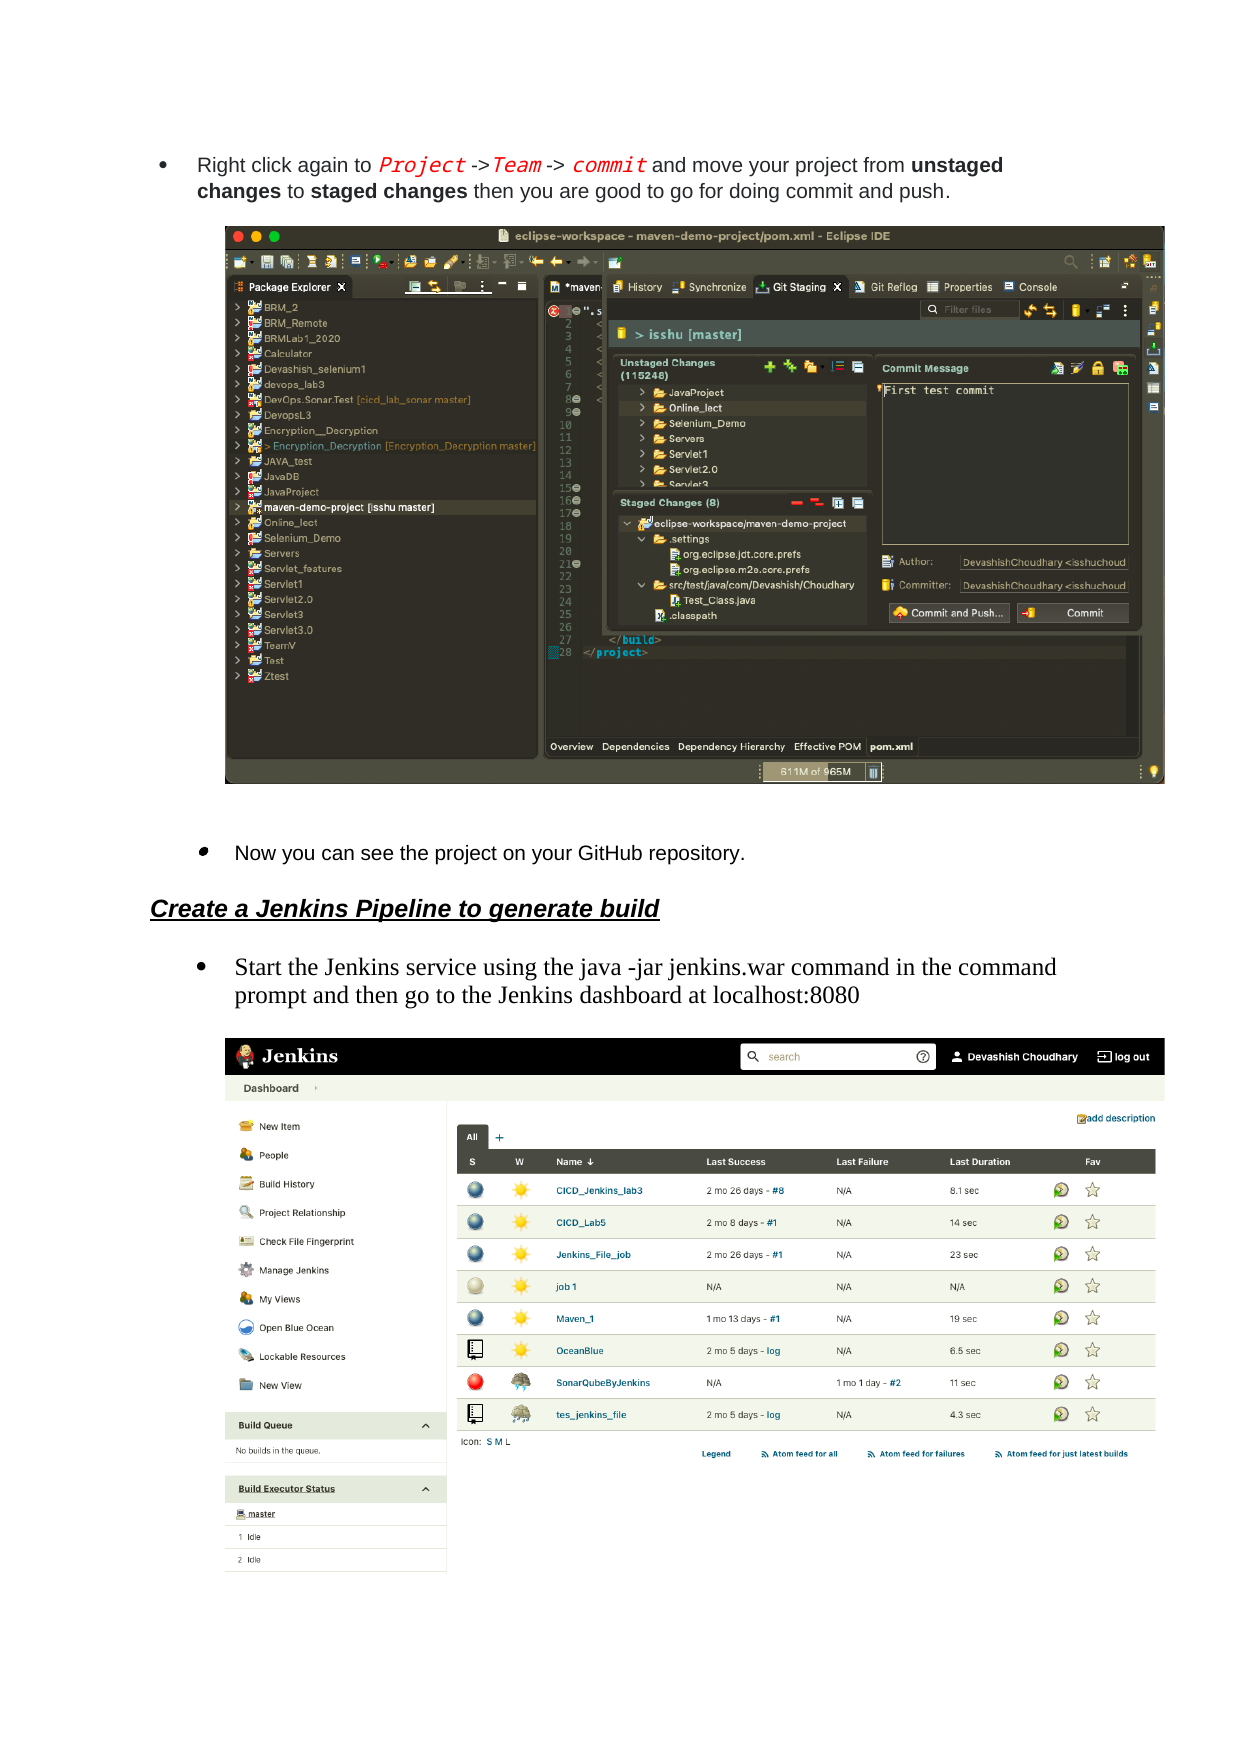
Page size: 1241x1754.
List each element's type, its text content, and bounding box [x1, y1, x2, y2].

list Right click again to Project ->Team -> commit and move your project from unstaged changes to staged changes then you are good to go for doing commit and push. [159, 150, 1090, 202]
picture [225, 226, 1165, 784]
text Create a Jenkins Pipeline to generate build [150, 894, 1090, 923]
list Start the Jenkins service using the java -jar jenkins.war command in the command prompt and then go to the Jenkins dashboard at localhost:8080 [197, 952, 1090, 1009]
list Now you can see the project on your GitHub repository. [197, 841, 1090, 866]
picture [225, 1038, 1165, 1574]
